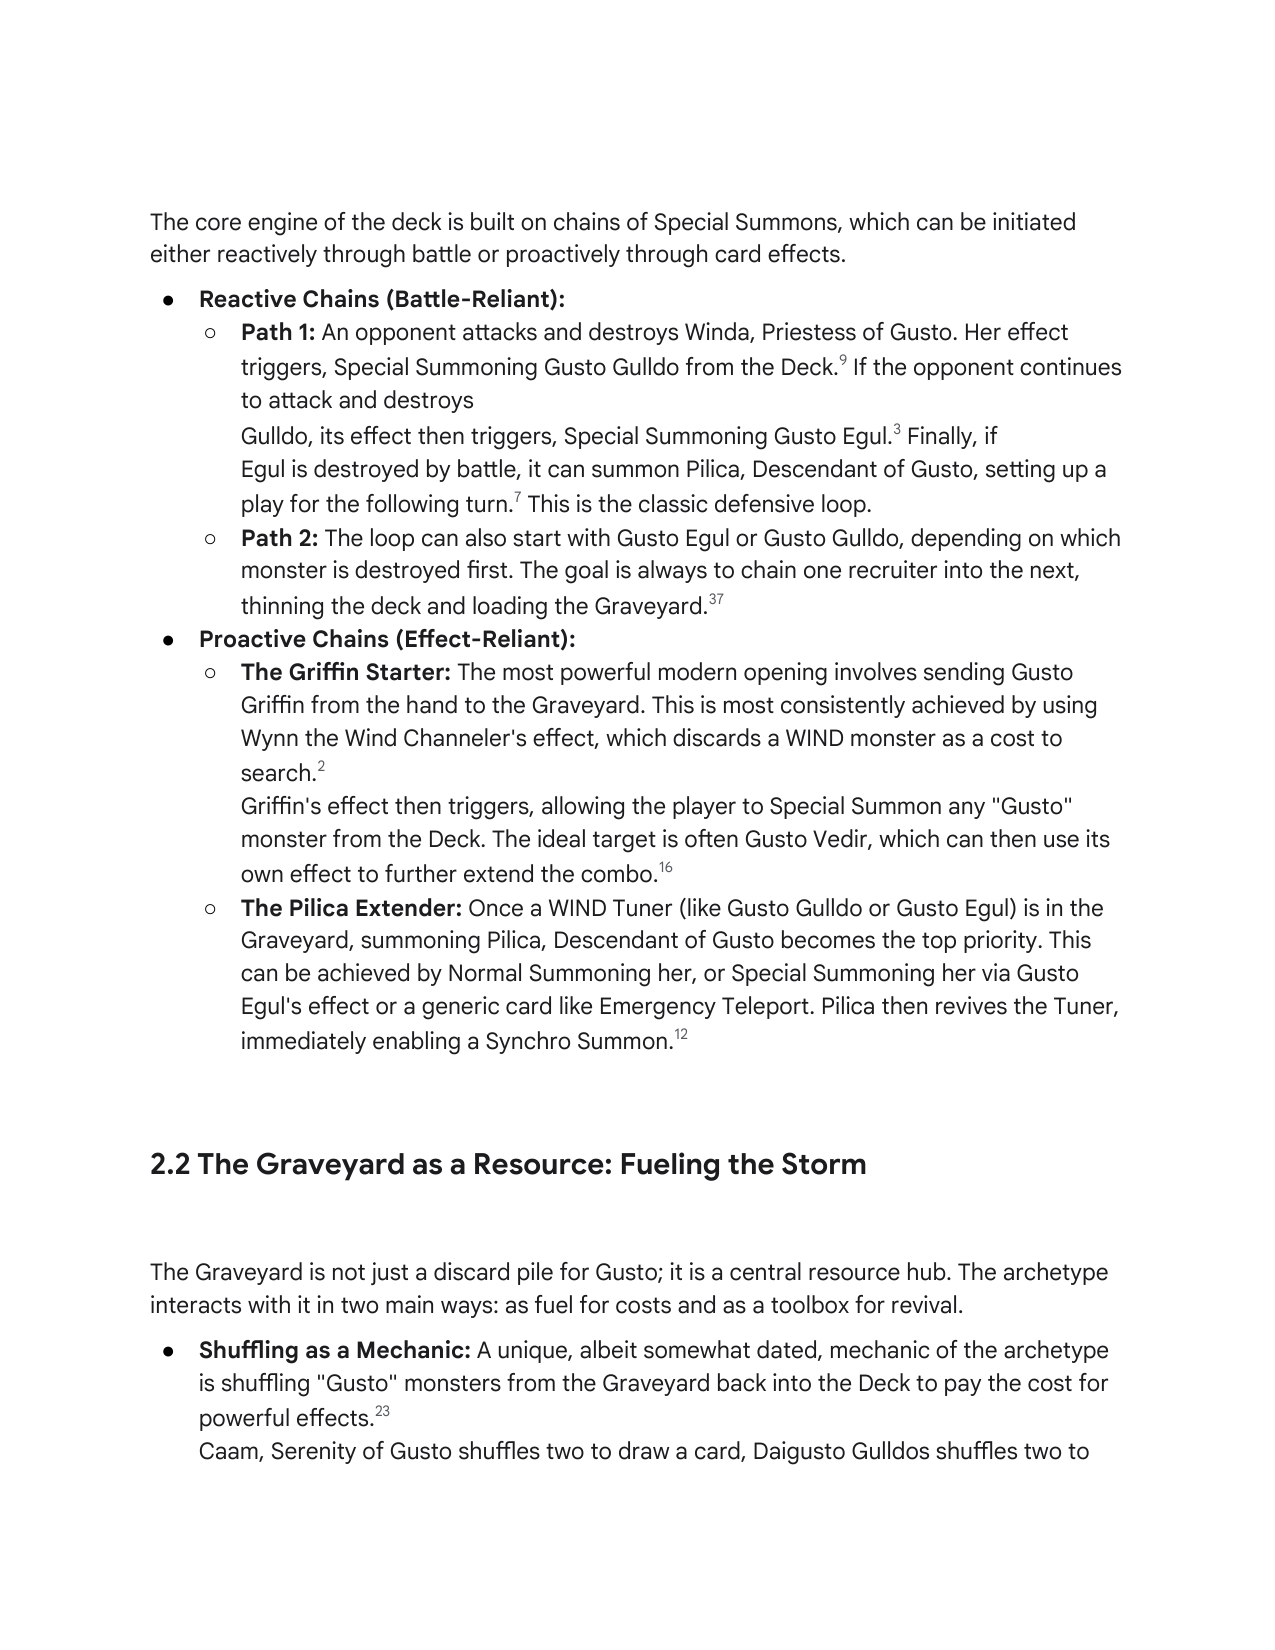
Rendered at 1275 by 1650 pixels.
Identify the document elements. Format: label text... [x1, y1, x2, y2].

text The core engine of the deck is built on chains of Special Summons, which can be initiated either reactively through battle or proactively through card effects. [150, 208, 1125, 269]
list The Pilica Extender: Once a WIND Tuner (like Gusto Gulldo or Gusto Egul) is in the Graveyard, summoning Pilica, Descendant of Gusto becomes the top priority. This can be achieved by Normal Summoning her, or Special Summoning her via Gusto Egul's effect or a generic card like Emergency Teleport. Pilica then revives the Tuner, immediately enabling a Synchro Summon.12 [203, 894, 1125, 1056]
list Proactive Chains (Effect-Reliant): [161, 626, 1125, 654]
list Path 2: The loop can also start with Gusto Egul or Gusto Gulldo, depending on which monster is destroyed first. The goal is always to chain one recruiter into the next, thinning the deck and loading the Graveyard.37 [203, 524, 1125, 621]
list The Griffin Starter: The most powerful modern opening involves sending Gusto Griffin from the hand to the Graveyard. This is most consistently achieved by using Wynn the Wind Channeler's effect, which discards a WIND monster as a cost to search.2 Griffin's effect then triggers, allowing the player to Special Summon any "Gusto" monster from the Deck. The ideal target is often Gusto Vedir, which can then use its own effect to further extend the combo.16 [203, 658, 1125, 889]
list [161, 1336, 1125, 1466]
text The Graveyard is not just a discard pile for Gusto; it is a central resource hub. The archetype interacts with it in two main ways: as fuel for costs and as a toolbox for revival. [150, 1258, 1125, 1320]
list Reactive Chains (Battle-Reliant): [161, 286, 1125, 314]
subtitle 2.2 The Graveyard as a Resource: Fueling the Storm [150, 1146, 1125, 1183]
list Path 1: An opponent attacks and destroys Winda, Priestess of Gusto. Her effect triggers, Special Summoning Gusto Gulldo from the Deck.9 If the opponent continues to attack and destroys Gulldo, its effect then triggers, Special Summoning Gusto Egul.3 Finally, if Egul is destroyed by battle, it can summon Pilica, Descendant of Gusto, setting up a play for the following turn.7 This is the classic defensive loop. [203, 318, 1125, 520]
